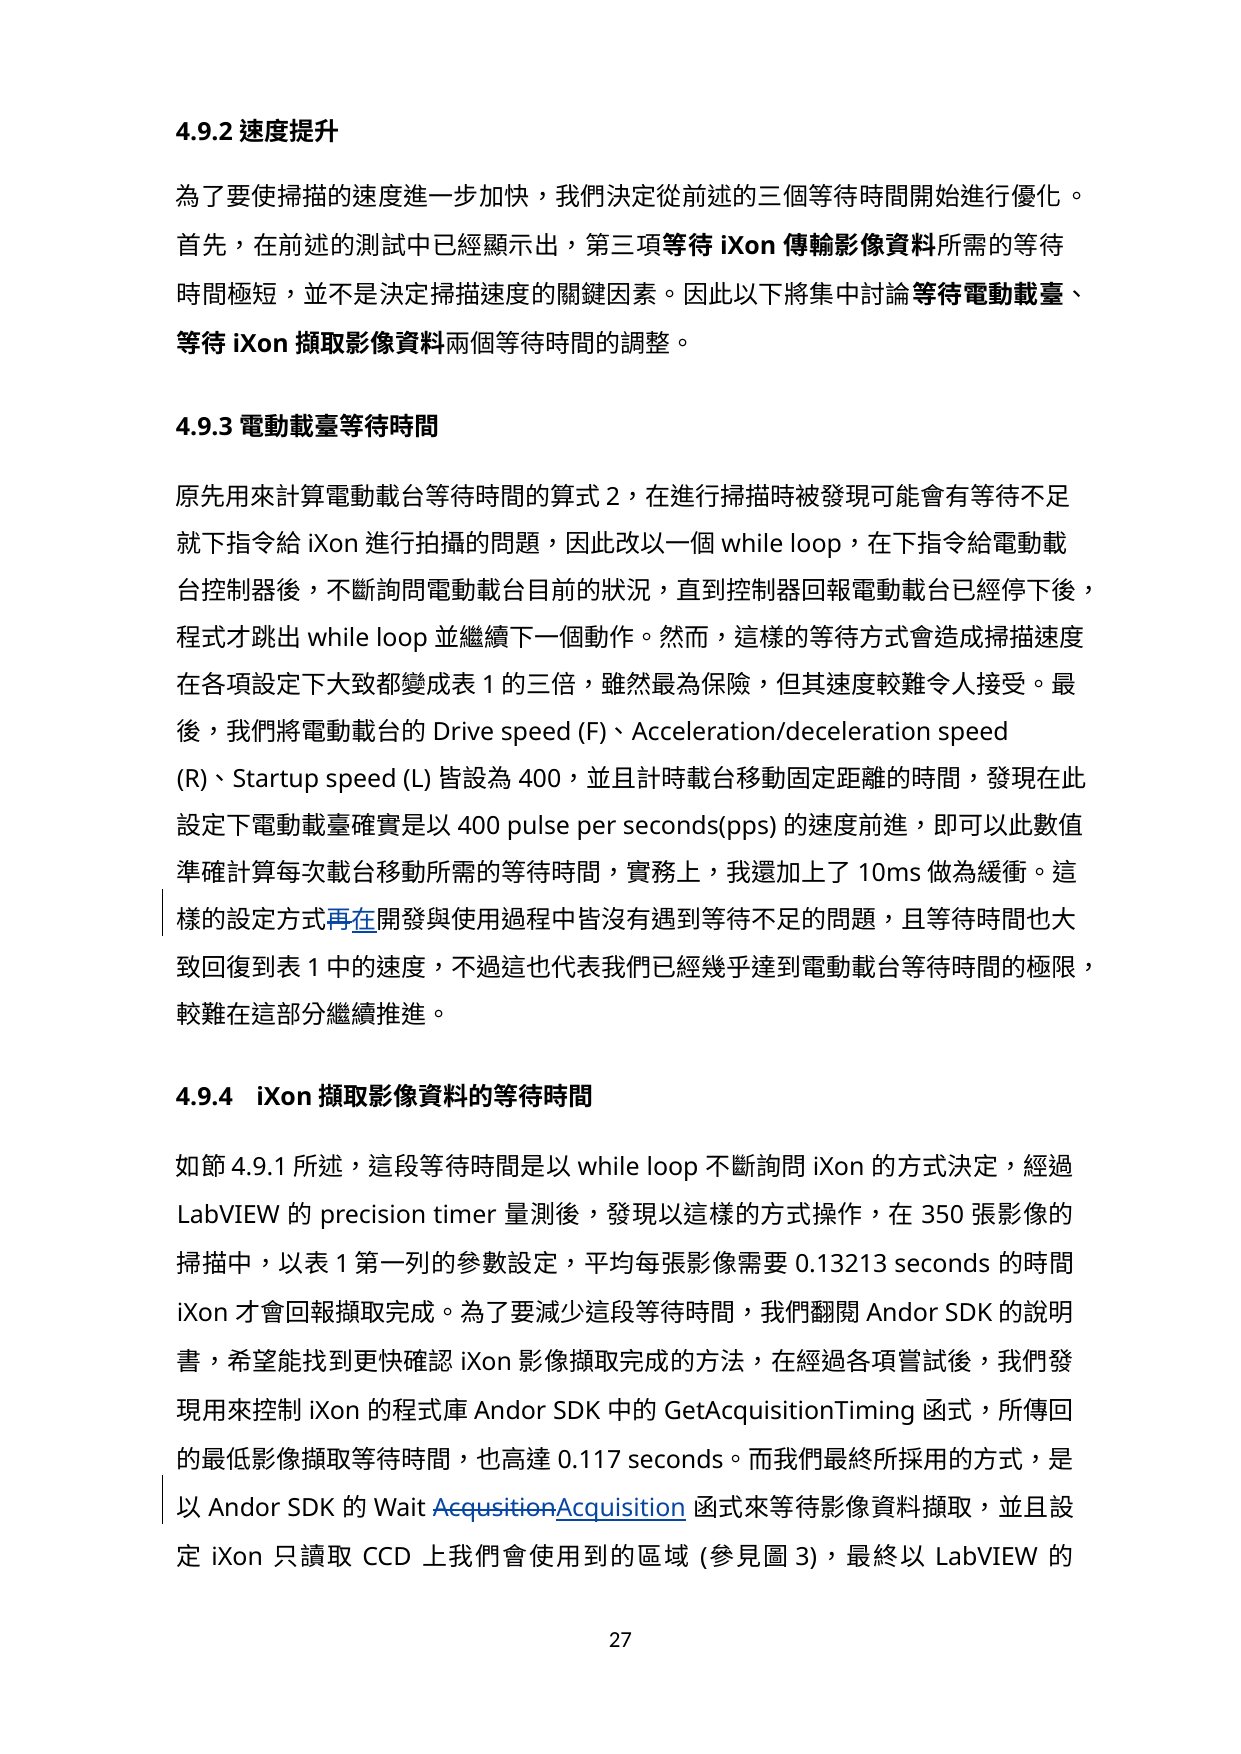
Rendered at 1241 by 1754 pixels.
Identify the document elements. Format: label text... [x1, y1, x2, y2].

subtitle 4.9.4 iXon 擷取影像資料的等待時間 [176, 1076, 1106, 1112]
subtitle 4.9.3 電動載臺等待時間 [176, 406, 1106, 443]
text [176, 1146, 1074, 1573]
text 為了要使掃描的速度進一步加快，我們決定從前述的三個等待時間開始進行優化。首先，在前述的測試中已經顯示出，第三項等待 iXon 傳輸影像資料所需的等待時間極短，並不是決定掃描速度的關鍵因素。因此以下將集中討論等待電動載臺、等待 iXon 擷取影像資料兩個等待時間的調整。 [176, 177, 1064, 359]
subtitle 4.9.2 速度提升 [176, 111, 1106, 147]
text 原先用來計算電動載台等待時間的算式2，在進行掃描時被發現可能會有等待不足就下指令給 iXon 進行拍攝的問題，因此改以一個 while loop，在下指令給電動載台控制器後，不斷詢問電動載台目前的狀況，直到控制器回報電動載台已經停下後，程式才跳出 while loop 並繼續下一個動作。然而，這樣的等待方式會造成掃描速度在各項設定下大致都變成表1的三倍，雖然最為保險，但其速度較難令人接受。最後，我們將電動載台的 Drive speed (F)、Acceleration/deceleration speed (R)、Startup speed (L) 皆設為 400，並且計時載台移動固定距離的時間，發現在此設定下電動載臺確實是以 400 pulse per seconds(pps) 的速度前進，即可以此數值準確計算每次載台移動所需的等待時間，實務上，我還加上了 10ms 做為緩衝。這樣的設定方式開發與使用過程中皆沒有遇到等待不足的問題，且等待時間也大致回復到表1中的速度，不過這也代表我們已經幾乎達到電動載台等待時間的極限，較難在這部分繼續推進。 [176, 476, 1088, 1030]
